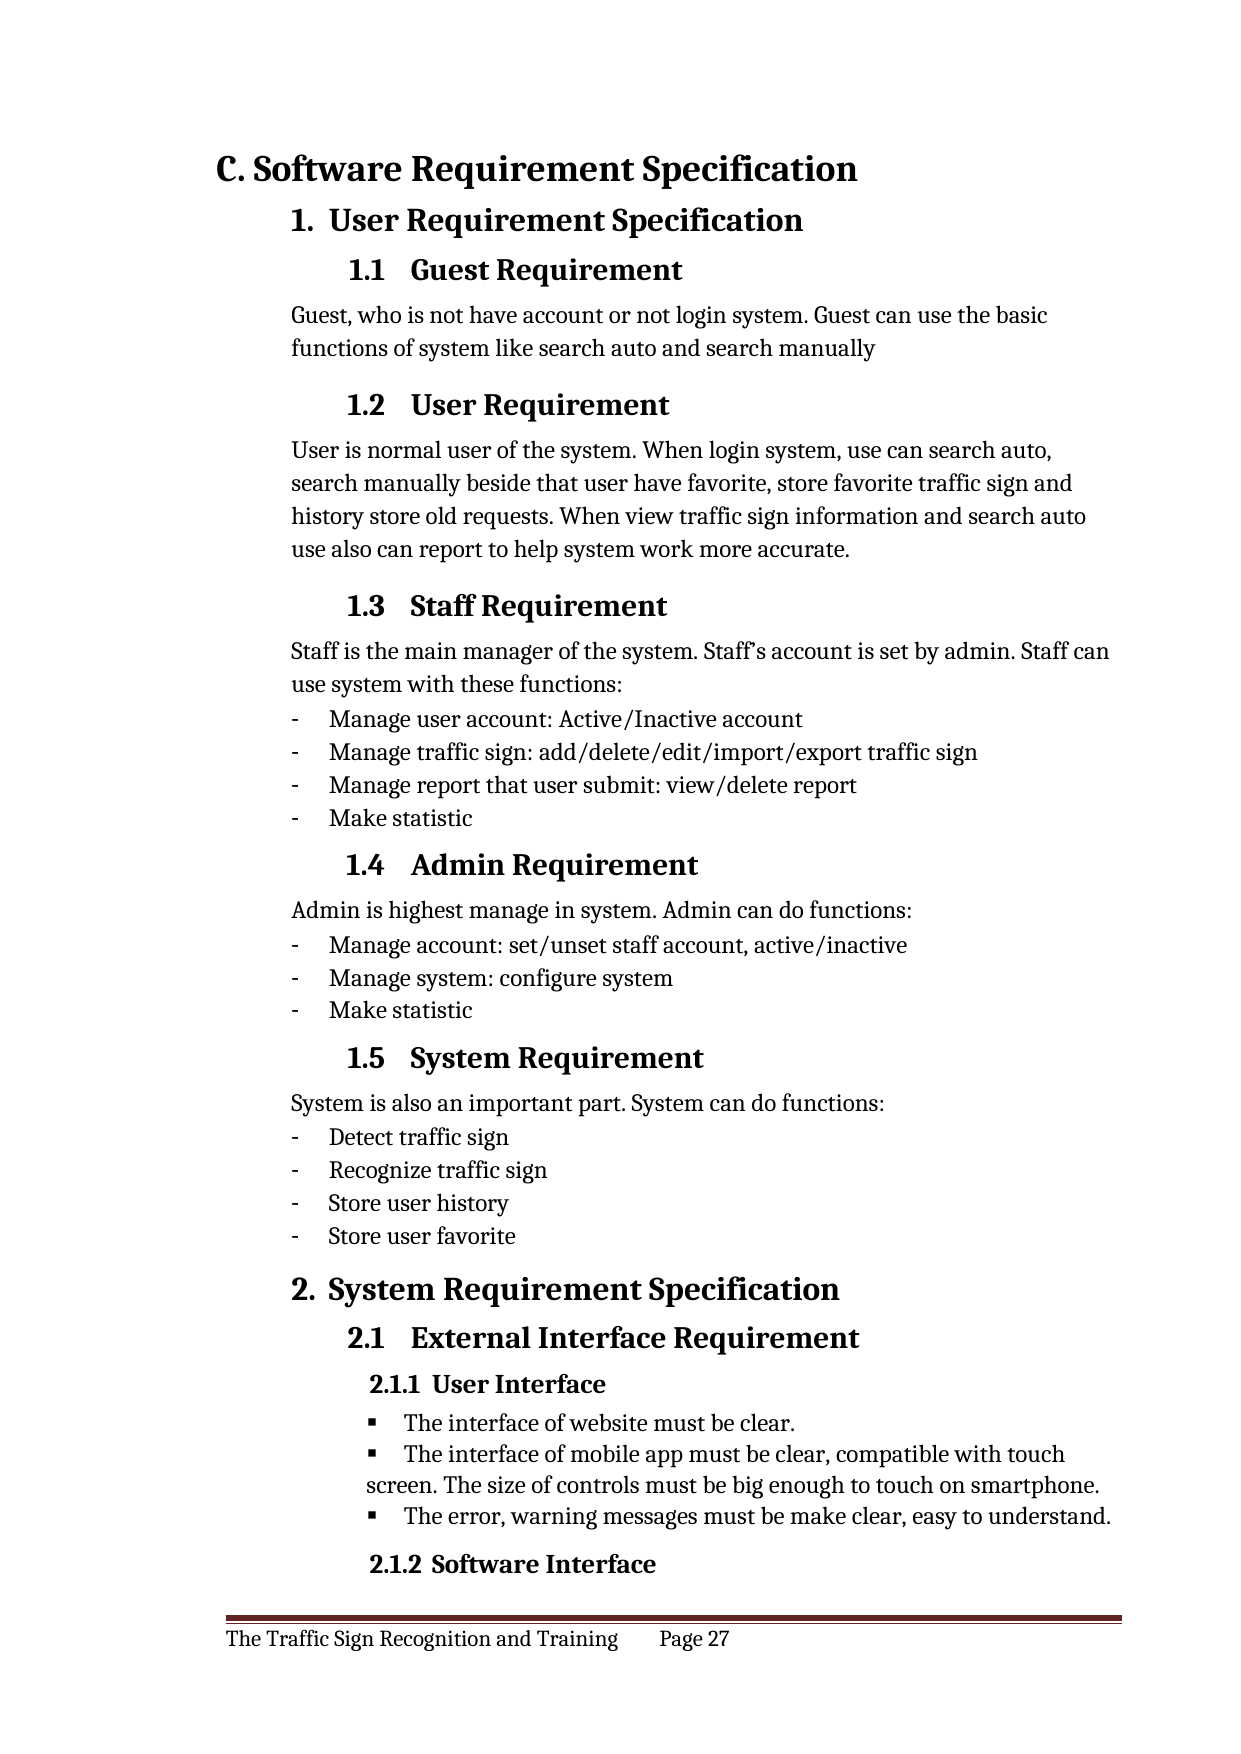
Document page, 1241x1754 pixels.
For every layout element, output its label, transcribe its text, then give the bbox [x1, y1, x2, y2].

subtitle User Requirement Specification [291, 201, 1122, 239]
text System is also an important part. System can do functions: [291, 1088, 1122, 1117]
subtitle User Requirement [385, 387, 1122, 423]
list Store user favorite [291, 1220, 1122, 1251]
list Make statistic [291, 802, 1122, 832]
list Recognize traffic sign [291, 1154, 1122, 1185]
subtitle User Interface [357, 1369, 1122, 1400]
subtitle System Requirement Specification [291, 1270, 1122, 1308]
text Admin is highest manage in system. Admin can do functions: [291, 896, 1122, 924]
subtitle Admin Requirement [385, 847, 1122, 883]
text Guest, who is not have account or not login system. Guest can use the basic functions of system like search auto and search manually [291, 301, 1122, 362]
list Manage traffic sign: add/delete/edit/import/export traffic sign [291, 736, 1122, 767]
list Detect traffic sign [291, 1122, 1122, 1152]
list The interface of website must be clear. [366, 1409, 1122, 1437]
subtitle Software Requirement Specification [216, 148, 1122, 191]
list Manage account: set/unset staff account, active/inactive [291, 929, 1122, 959]
list Manage user account: Active/Inactive account [291, 703, 1122, 734]
list Store user history [291, 1187, 1122, 1218]
list The error, warning messages must be make clear, easy to understand. [366, 1502, 1122, 1531]
list Manage system: configure system [291, 962, 1122, 992]
text User is normal user of the system. When login system, use can search auto, search manually beside that user have favorite, store favorite traffic sign and history store old requests. When view traffic sign information and search auto use also can report to help system work more accurate. [291, 436, 1122, 564]
subtitle External Interface Requirement [385, 1321, 1122, 1357]
text Staff is the main manager of the system. Staff’s account is set by admin. Staff can use system with these functions: [291, 637, 1122, 699]
subtitle Software Interface [357, 1549, 1122, 1581]
subtitle Staff Requirement [385, 589, 1122, 625]
subtitle System Requirement [385, 1040, 1122, 1076]
list The interface of mobile app must be clear, compatible with touch screen. The size of controls must be big enough to touch on smartphone. [366, 1440, 1122, 1499]
list Manage report that user submit: view/delete report [291, 769, 1122, 799]
list Make statistic [291, 995, 1122, 1025]
subtitle Guest Requirement [385, 252, 1122, 288]
